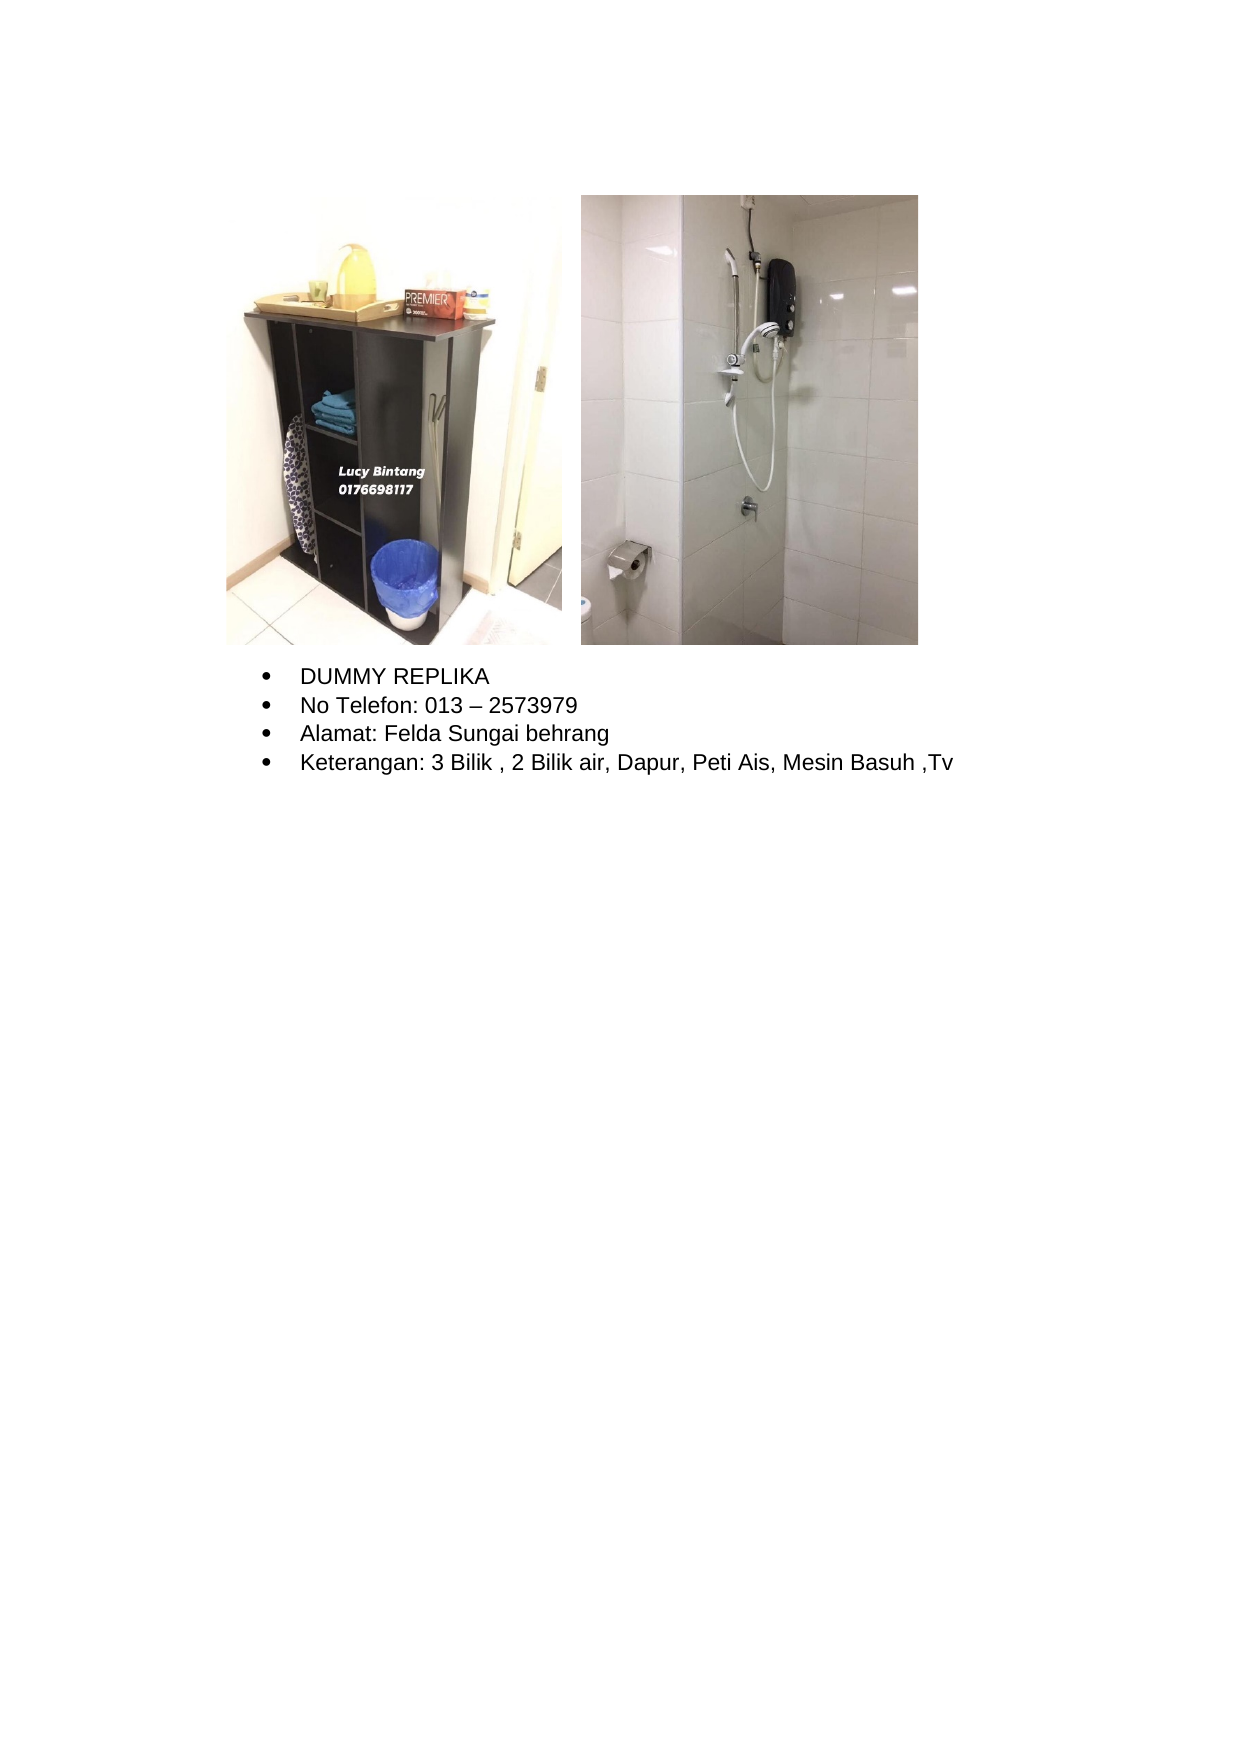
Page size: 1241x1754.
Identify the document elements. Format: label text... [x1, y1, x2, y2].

list DUMMY REPLIKA [262, 663, 1090, 690]
list Alamat: Felda Sungai behrang [262, 720, 1090, 747]
list No Telefon: 013 – 2573979 [262, 692, 1090, 718]
list Keterangan: 3 Bilik , 2 Bilik air, Dapur, Peti Ais, Mesin Basuh ,Tv [262, 749, 1090, 775]
picture [581, 195, 919, 645]
picture [226, 197, 562, 645]
